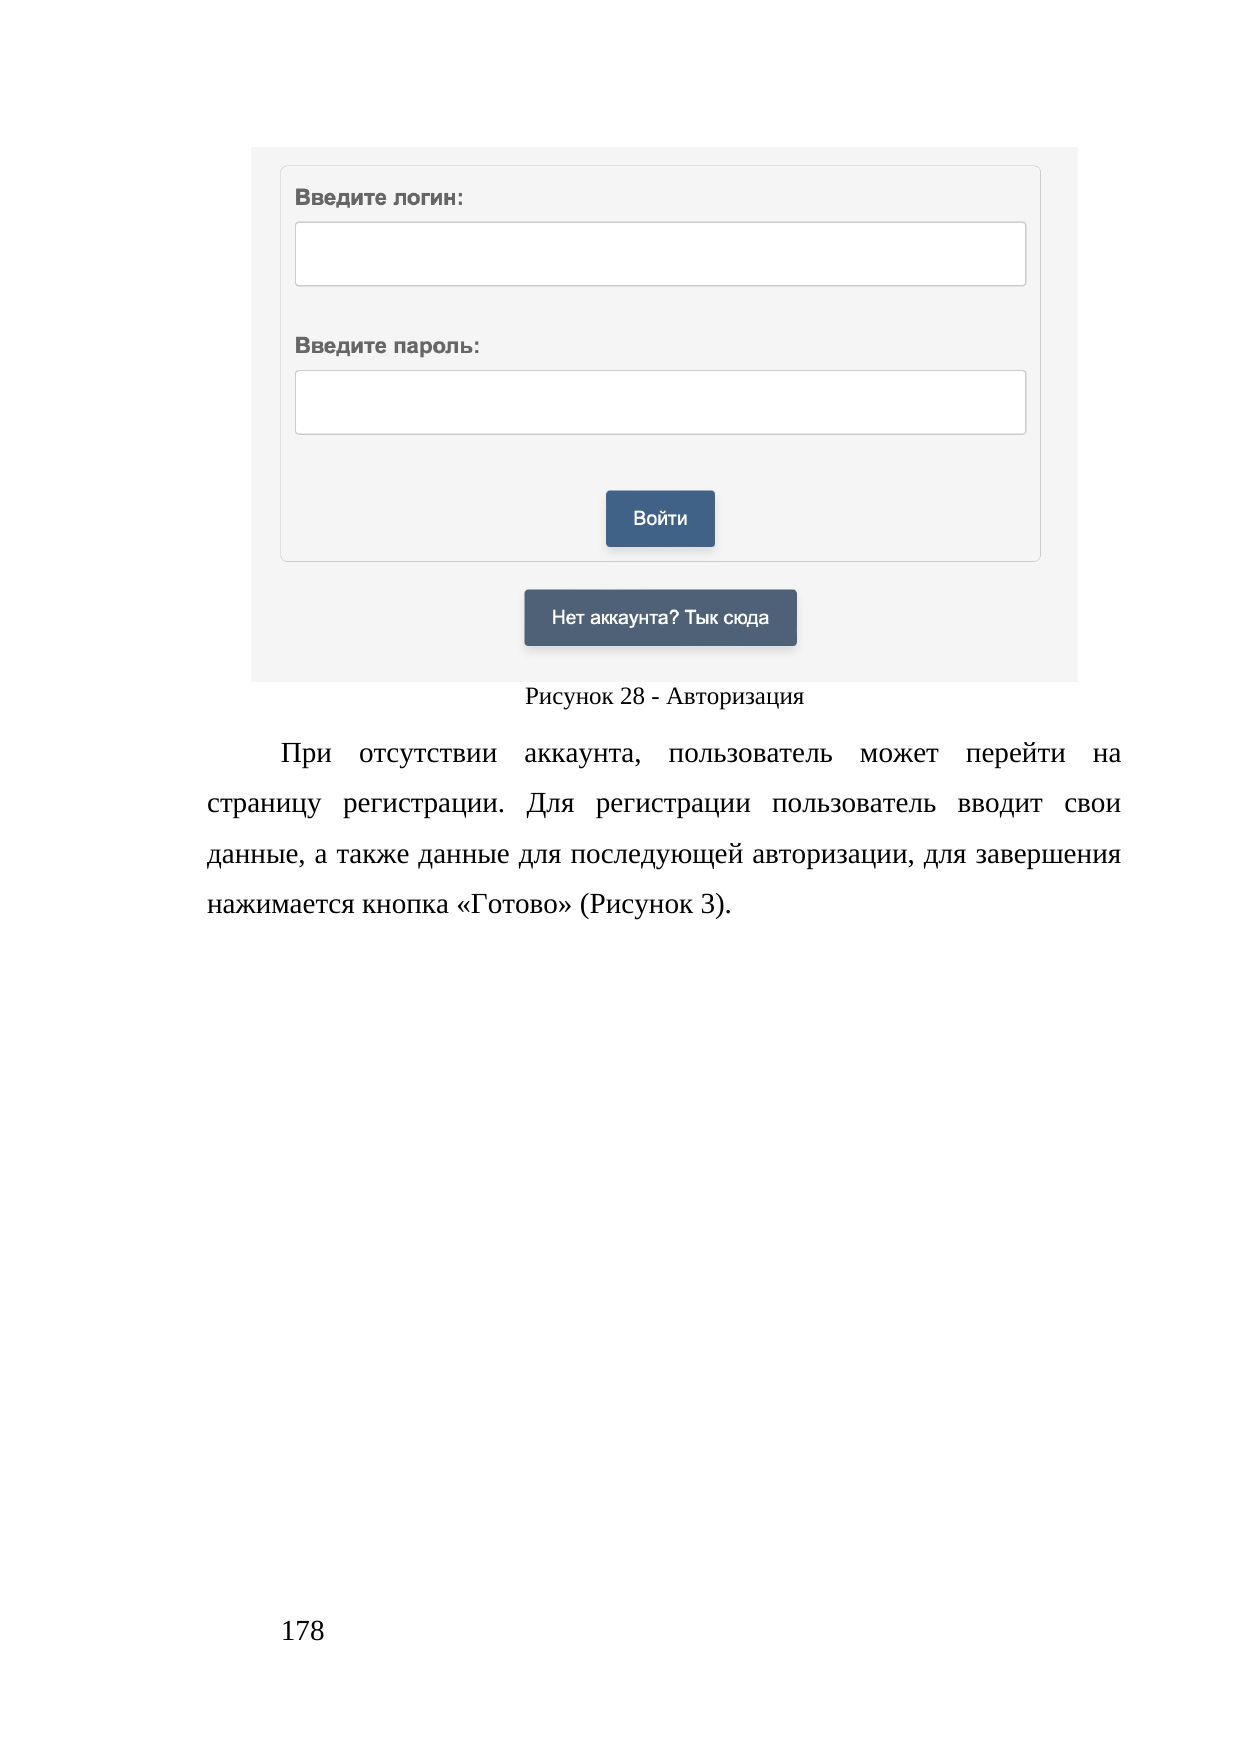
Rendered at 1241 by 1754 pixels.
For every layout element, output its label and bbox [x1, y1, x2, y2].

picture [251, 147, 1078, 682]
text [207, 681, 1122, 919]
